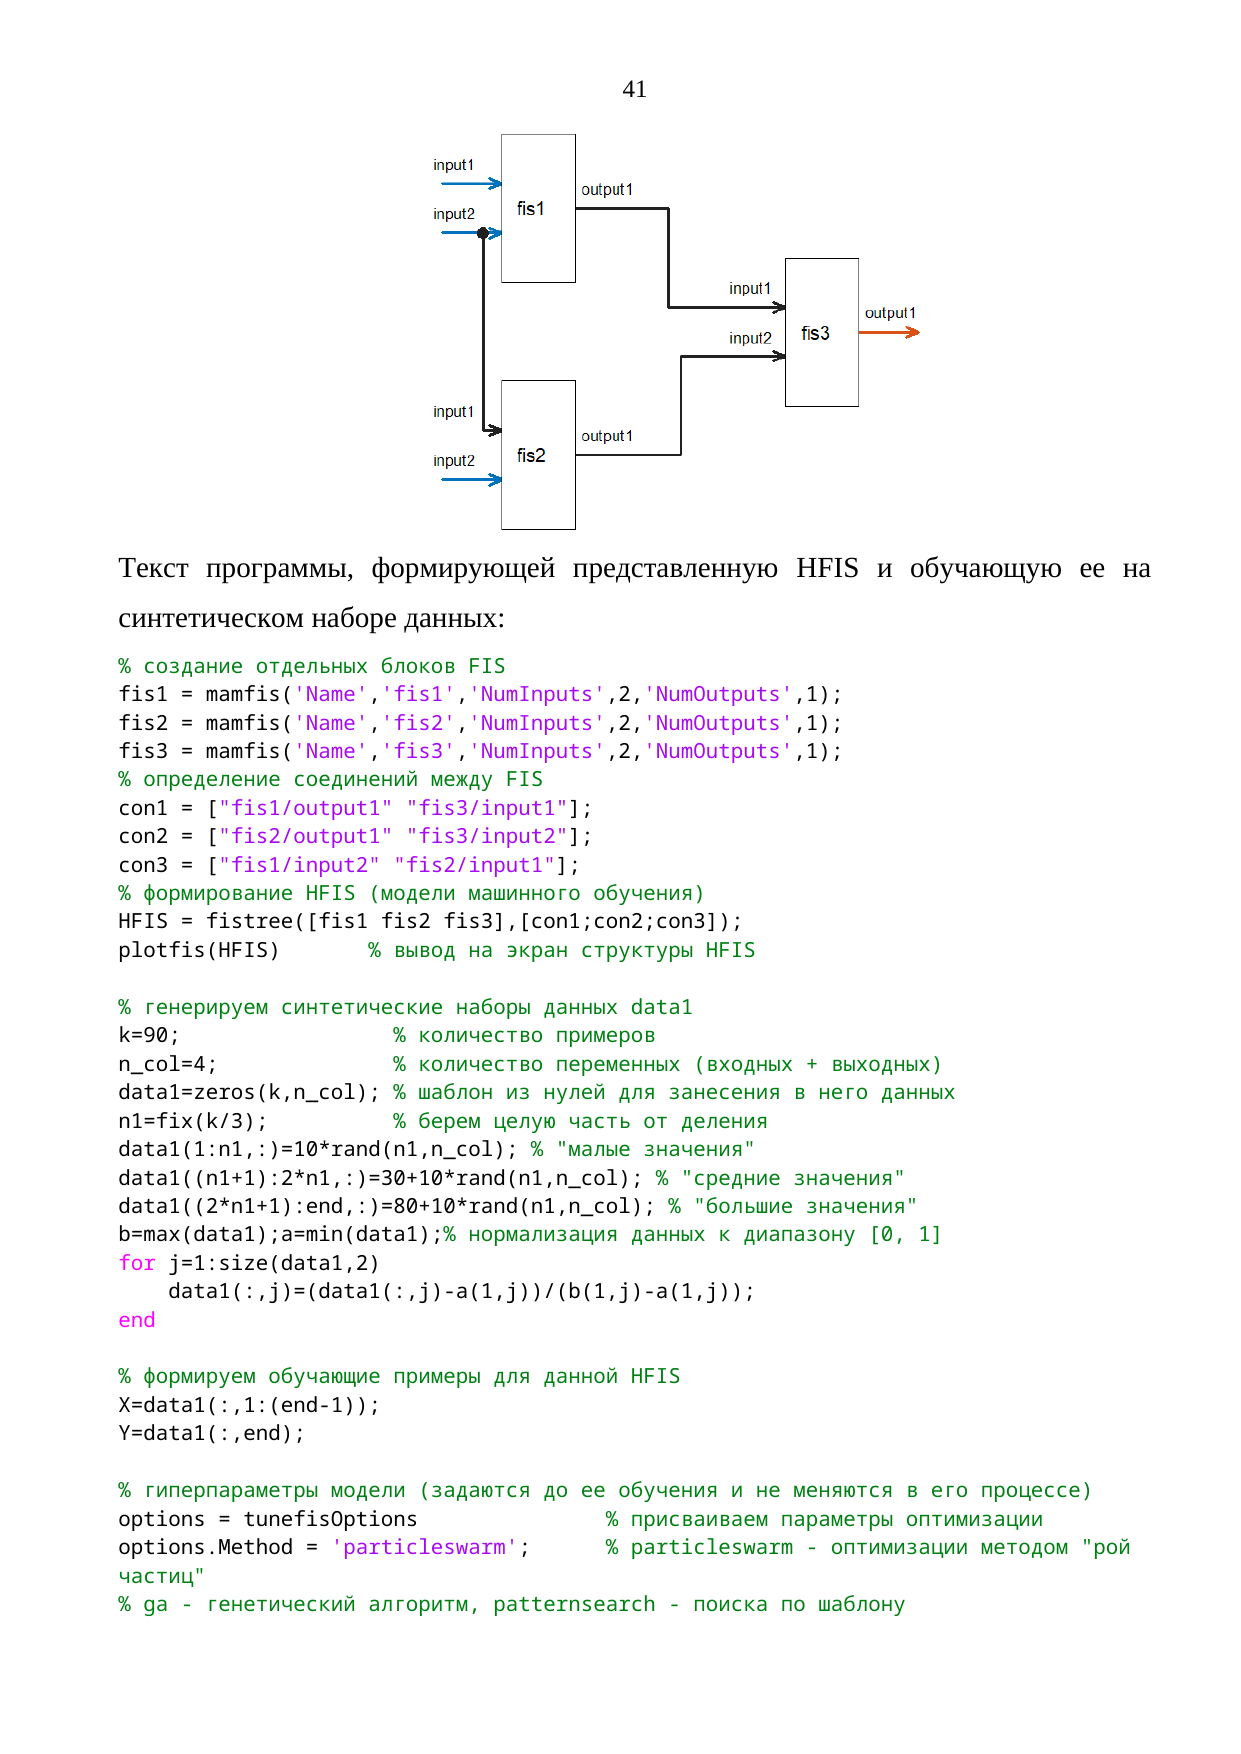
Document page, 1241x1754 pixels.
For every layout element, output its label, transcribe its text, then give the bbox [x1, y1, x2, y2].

text k=90; % количество примеров [118, 1020, 1152, 1049]
text b=max(data1);a=min(data1);% нормализация данных к диапазону [0, 1] [118, 1219, 1152, 1248]
text options.Method = 'particleswarm'; % particleswarm - оптимизации методом "рой частиц" [118, 1532, 1152, 1589]
picture [421, 118, 923, 536]
text plotfis(HFIS) % вывод на экран структуры HFIS [118, 935, 1152, 963]
text fis2 = mamfis('Name','fis2','NumInputs',2,'NumOutputs',1); [118, 708, 1152, 736]
text HFIS = fistree([fis1 fis2 fis3],[con1;con2;con3]); [118, 907, 1152, 935]
text % гиперпараметры модели (задаются до ее обучения и не меняются в его процессе) [118, 1475, 1152, 1504]
text % ga - генетический алгоритм, patternsearch - поиска по шаблону [118, 1589, 1152, 1618]
text data1(1:n1,:)=10*rand(n1,n_col); % "малые значения" [118, 1134, 1152, 1163]
text data1(:,j)=(data1(:,j)-a(1,j))/(b(1,j)-a(1,j)); [118, 1276, 1152, 1305]
text fis1 = mamfis('Name','fis1','NumInputs',2,'NumOutputs',1); [118, 679, 1152, 708]
text data1((n1+1):2*n1,:)=30+10*rand(n1,n_col); % "средние значения" [118, 1163, 1152, 1191]
text options = tunefisOptions % присваиваем параметры оптимизации [118, 1504, 1152, 1532]
text end [118, 1305, 1152, 1333]
text n_col=4; % количество переменных (входных + выходных) [118, 1049, 1152, 1077]
text % формируем обучающие примеры для данной HFIS [118, 1362, 1152, 1390]
text data1=zeros(k,n_col); % шаблон из нулей для занесения в него данных [118, 1077, 1152, 1106]
text Текст программы, формирующей представленную HFIS и обучающую ее на синтетическом наборе данных: [118, 550, 1152, 634]
text % создание отдельных блоков FIS [118, 651, 1152, 679]
text X=data1(:,1:(end-1)); [118, 1390, 1152, 1418]
text for j=1:size(data1,2) [118, 1248, 1152, 1276]
text % генерируем синтетические наборы данных data1 [118, 992, 1152, 1020]
text con3 = ["fis1/input2" "fis2/input1"]; [118, 850, 1152, 878]
text data1((2*n1+1):end,:)=80+10*rand(n1,n_col); % "большие значения" [118, 1191, 1152, 1219]
text % определение соединений между FIS [118, 764, 1152, 793]
text con1 = ["fis1/output1" "fis3/input1"]; [118, 793, 1152, 821]
text % формирование HFIS (модели машинного обучения) [118, 878, 1152, 907]
text con2 = ["fis2/output1" "fis3/input2"]; [118, 821, 1152, 850]
text Y=data1(:,end); [118, 1418, 1152, 1447]
text fis3 = mamfis('Name','fis3','NumInputs',2,'NumOutputs',1); [118, 736, 1152, 764]
text n1=fix(k/3); % берем целую часть от деления [118, 1106, 1152, 1134]
